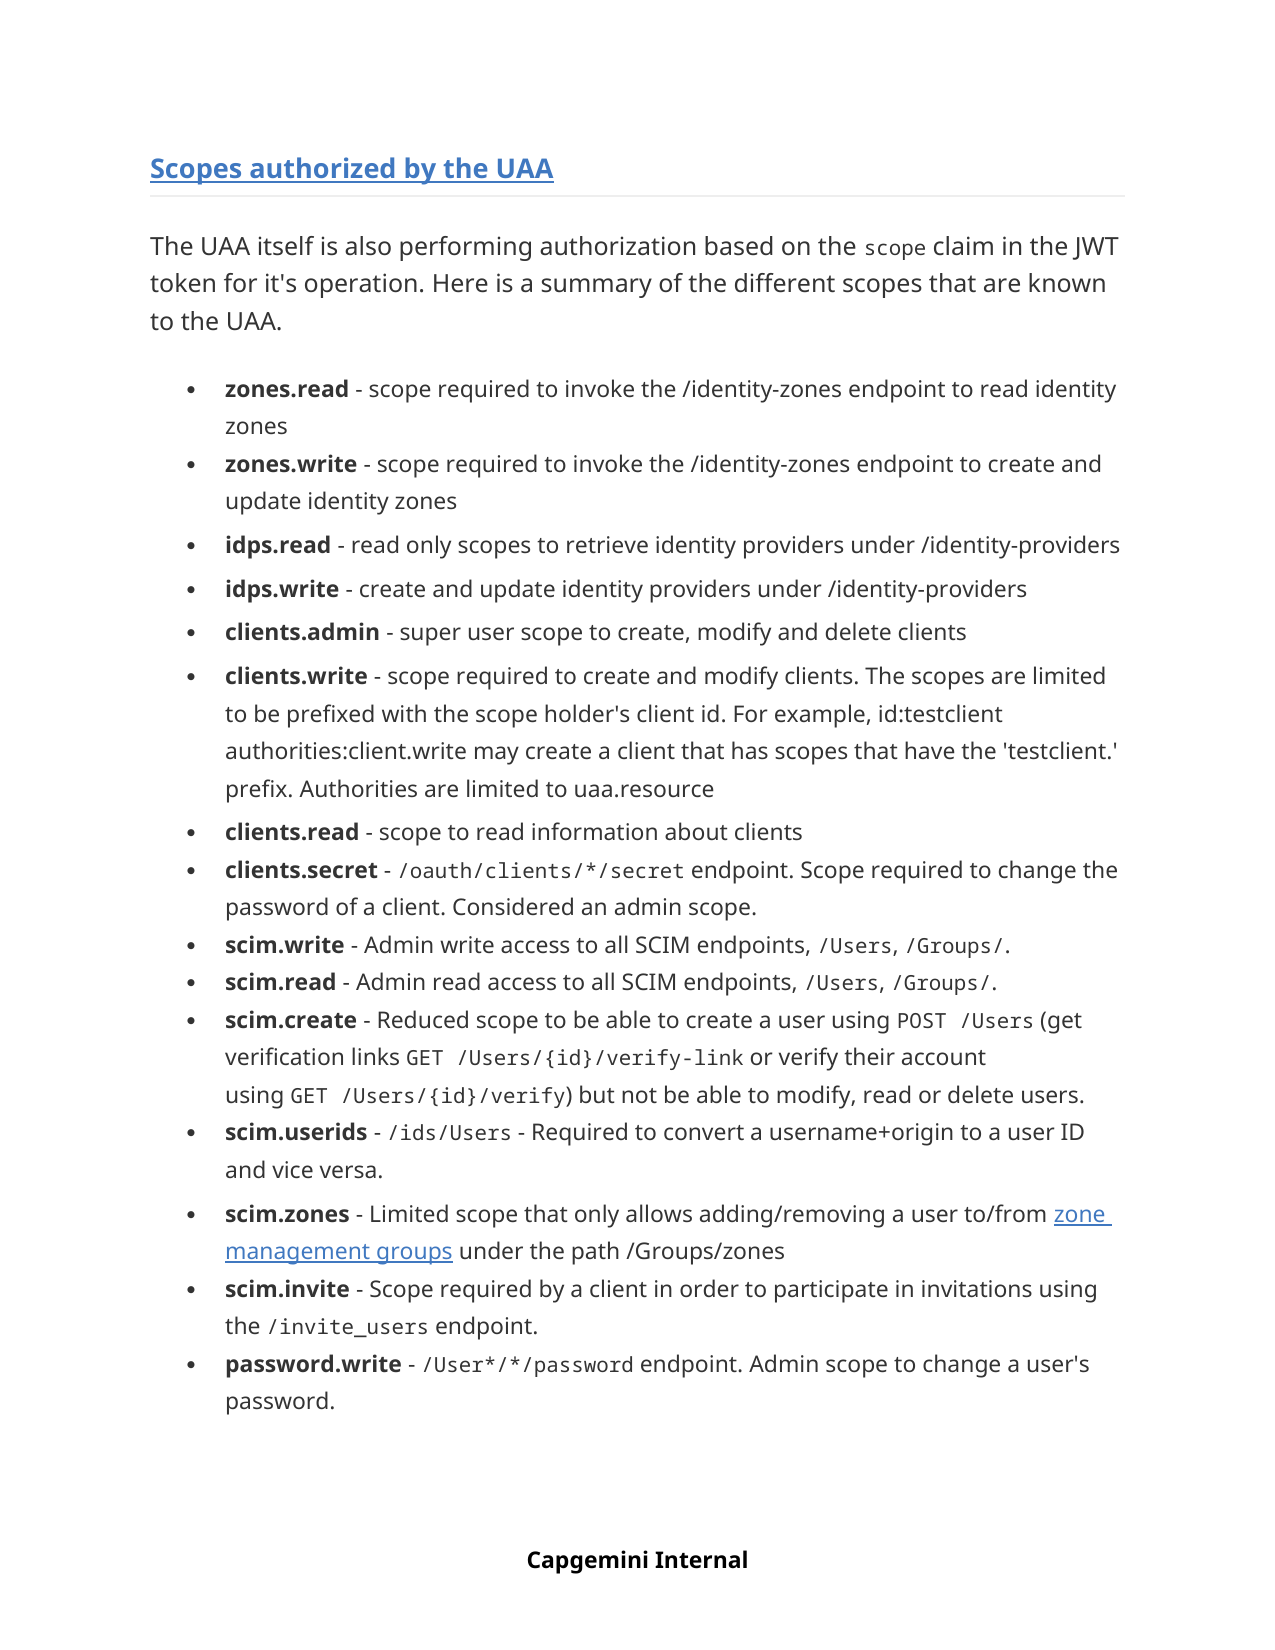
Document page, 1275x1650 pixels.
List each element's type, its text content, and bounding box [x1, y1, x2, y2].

list idps.write - create and update identity providers under /identity-providers [187, 566, 1125, 604]
list clients.read - scope to read information about clients [187, 810, 1125, 848]
list scim.create - Reduced scope to be able to create a user using POST /Users (get verification links GET /Users/{id}/verify-link or verify their account using GET /Users/{id}/verify) but not be able to modify, read or delete users. [187, 998, 1125, 1110]
list idps.read - read only scopes to retrieve identity providers under /identity-providers [187, 523, 1125, 560]
list scim.write - Admin write access to all SCIM endpoints, /Users, /Groups/. [187, 923, 1125, 960]
list scim.zones - Limited scope that only allows adding/removing a user to/from zone management groups under the path /Groups/zones [187, 1191, 1125, 1266]
list zones.write - scope required to invoke the /identity-zones endpoint to create and update identity zones [187, 441, 1125, 516]
list scim.invite - Scope required by a client in order to participate in invitations using the /invite_users endpoint. [187, 1266, 1125, 1341]
list clients.secret - /oauth/clients/*/secret endpoint. Scope required to change the password of a client. Considered an admin scope. [187, 848, 1125, 923]
list password.write - /User*/*/password endpoint. Admin scope to change a user's password. [187, 1341, 1125, 1416]
text The UAA itself is also performing authorization based on the scope claim in the JWT token for it's operation. Here is a summary of the different scopes that are known to the UAA. [150, 225, 1125, 337]
list scim.read - Admin read access to all SCIM endpoints, /Users, /Groups/. [187, 960, 1125, 998]
list zones.read - scope required to invoke the /identity-zones endpoint to read identity zones [187, 366, 1125, 441]
list scim.userids - /ids/Users - Required to convert a username+origin to a user ID and vice versa. [187, 1110, 1125, 1185]
list clients.write - scope required to create and modify clients. The scopes are limited to be prefixed with the scope holder's client id. For example, id:testclient authorities:client.write may create a client that has scopes that have the 'testclient.' prefix. Authorities are limited to uaa.resource [187, 654, 1125, 804]
subtitle Scopes authorized by the UAA [150, 150, 1125, 195]
list clients.admin - super user scope to create, modify and delete clients [187, 610, 1125, 648]
